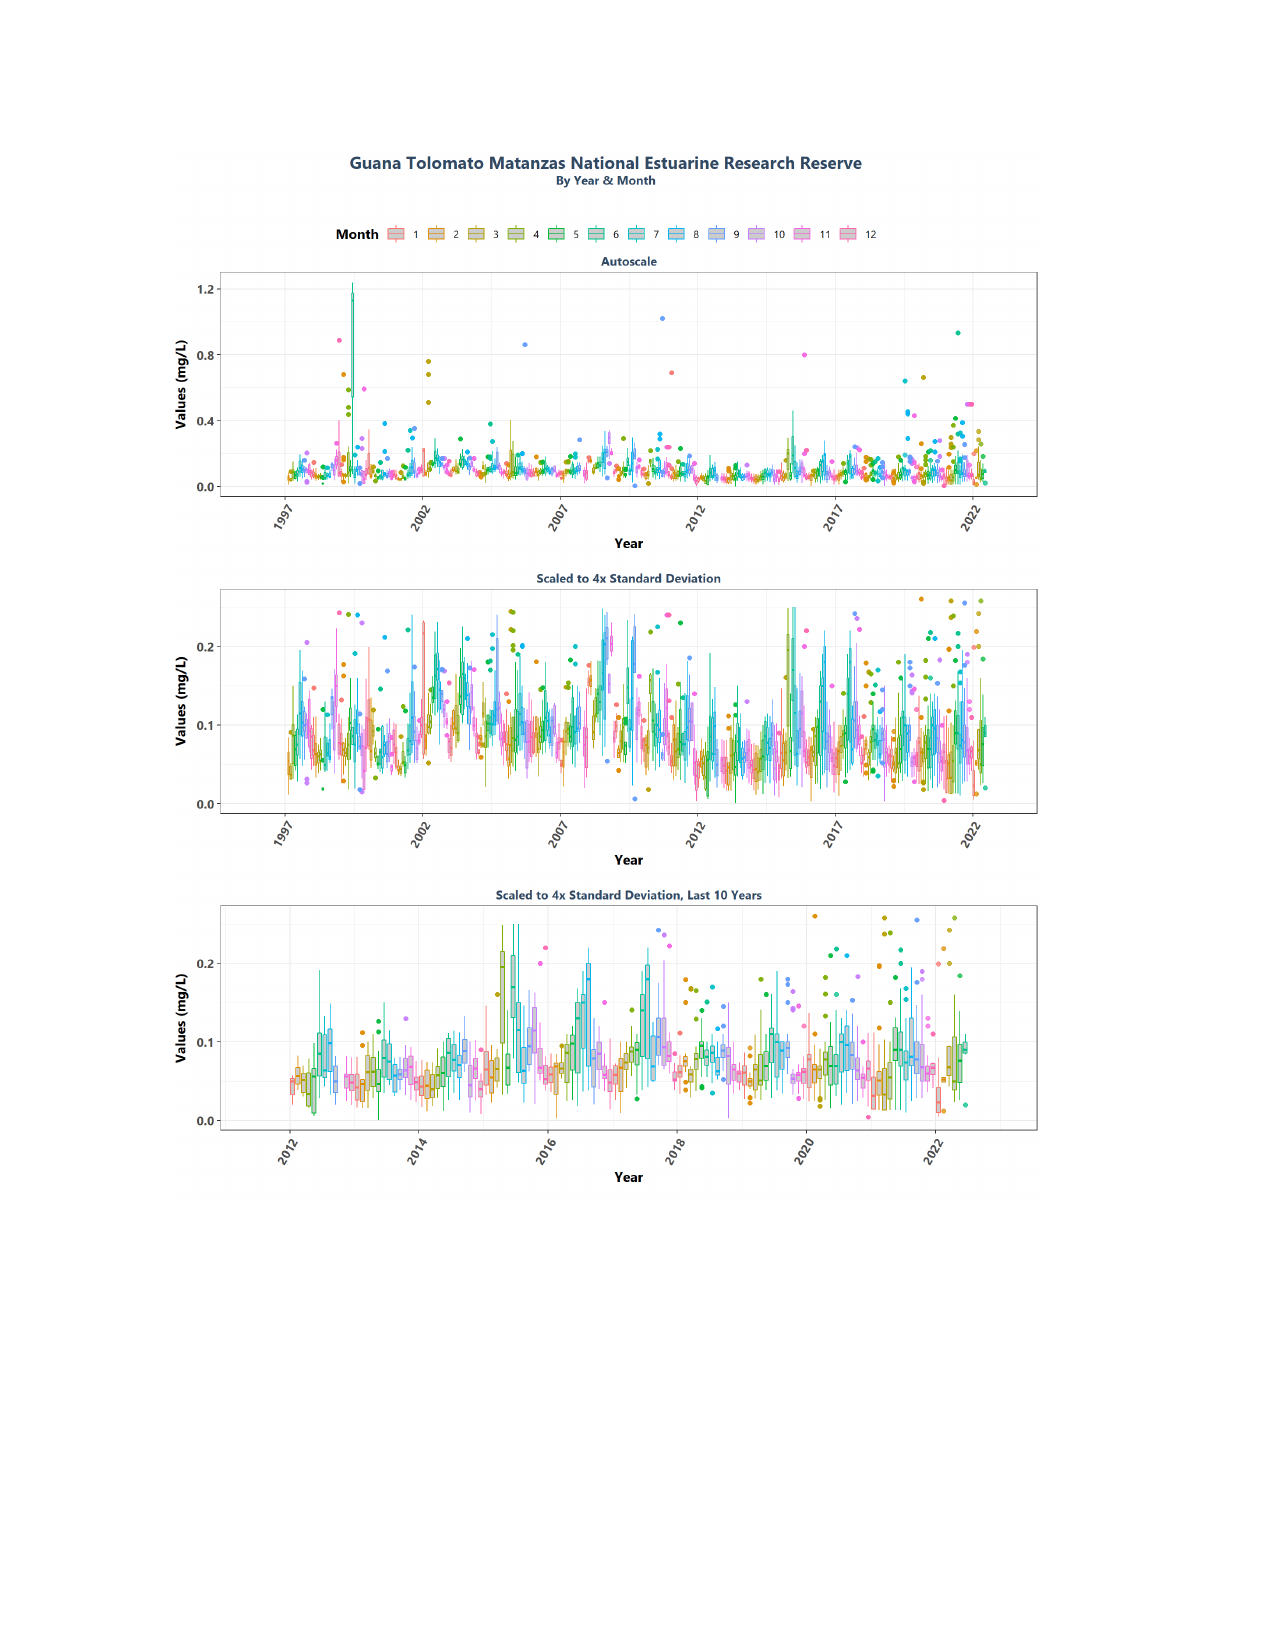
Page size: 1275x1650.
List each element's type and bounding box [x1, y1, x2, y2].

picture [168, 150, 1044, 1200]
